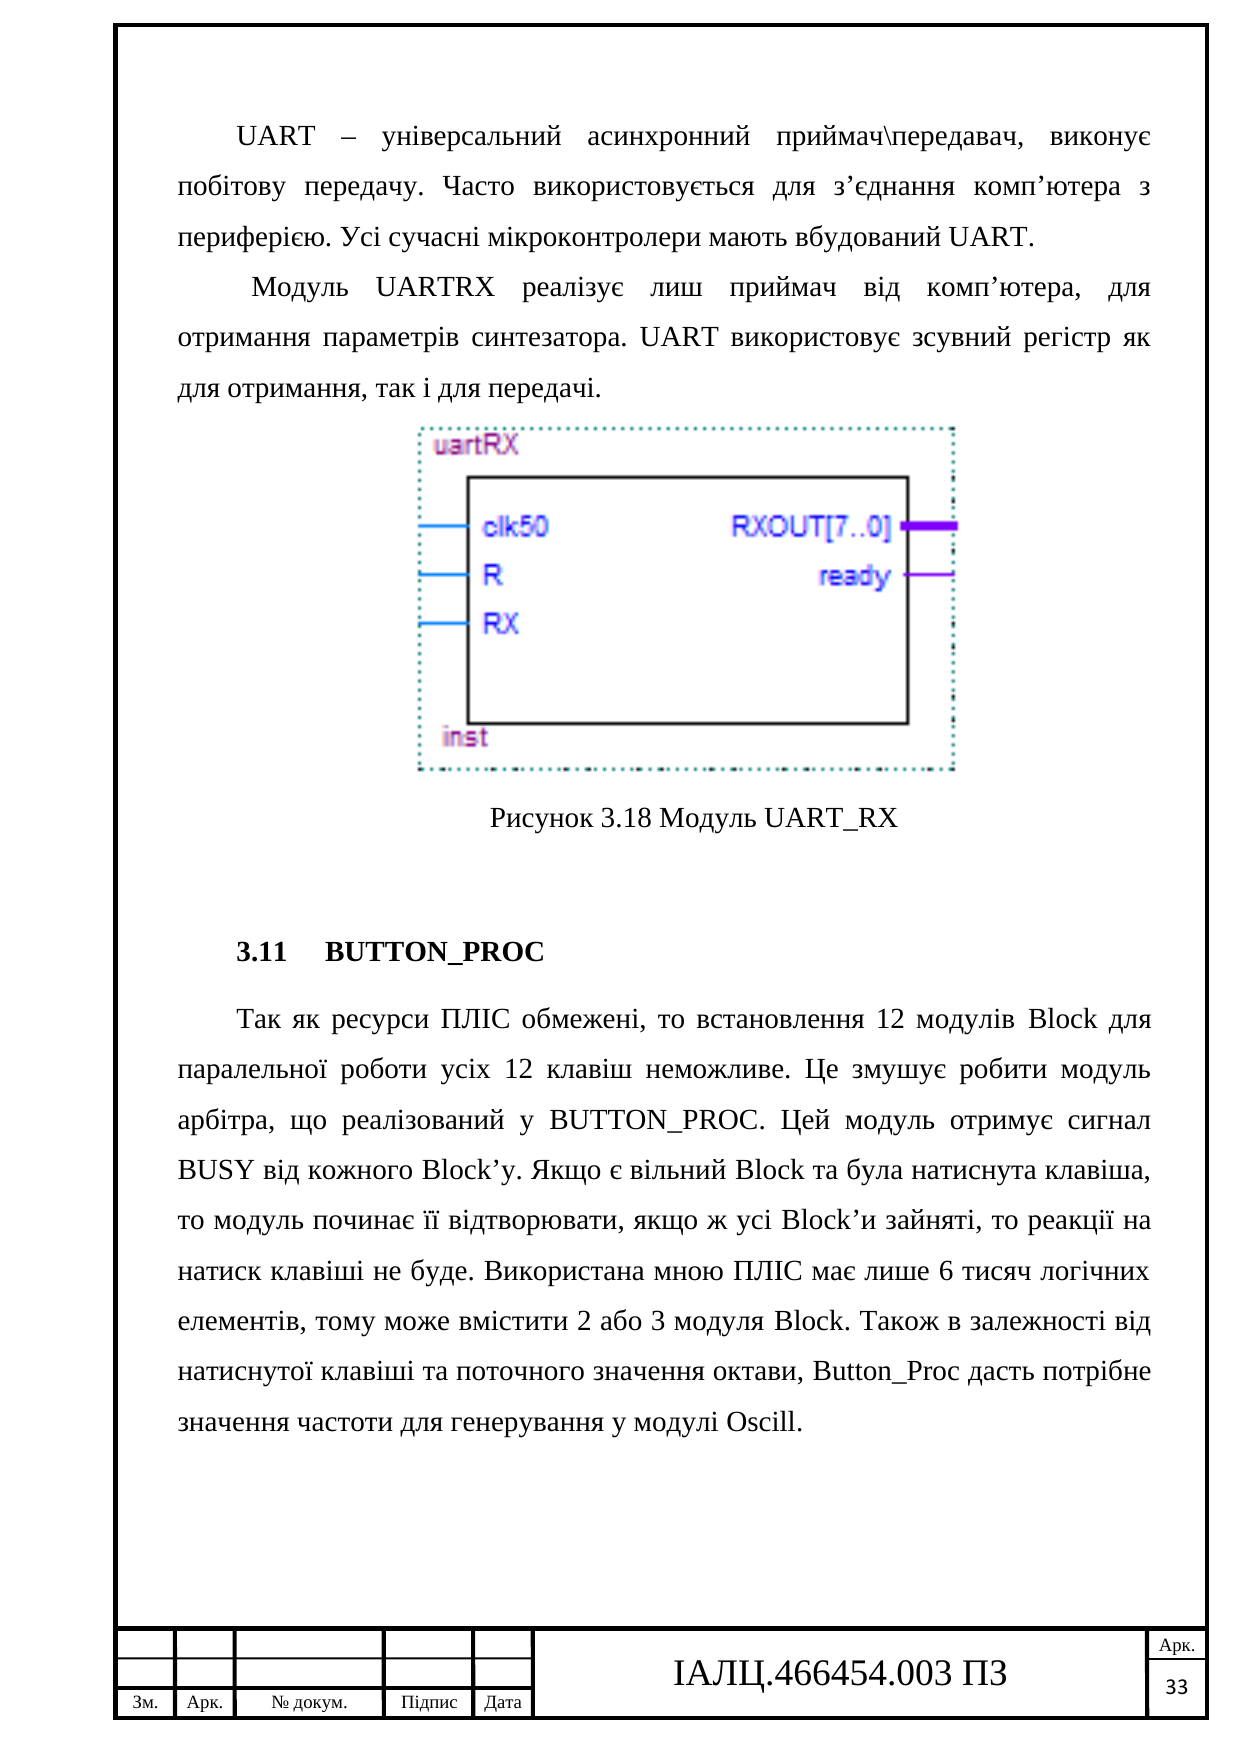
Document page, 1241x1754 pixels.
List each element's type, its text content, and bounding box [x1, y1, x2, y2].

list Рисунок 3.18 Модуль UART_RX [177, 800, 1152, 834]
picture [413, 420, 974, 787]
list BUTTON_PROC [177, 934, 1152, 968]
list Модуль UARTRX реалізує лиш приймач від комп’ютера, для отримання параметрів синтезатора. UART використовує зсувний регістр як для отримання, так і для передачі. [177, 269, 1152, 403]
list Так як ресурси ПЛІС обмежені, то встановлення 12 модулів Block для паралельної роботи усіх 12 клавіш неможливе. Це змушує робити модуль арбітра, що реалізований у BUTTON_PROC. Цей модуль отримує сигнал BUSY від кожного Block’у. Якщо є вільний Block та була натиснута клавіша, то модуль починає її відтворювати, якщо ж усі Block’и зайняті, то реакції на натиск клавіші не буде. Використана мною ПЛІС має лише 6 тисяч логічних елементів, тому може вмістити 2 або 3 модуля Block. Також в залежності від натиснутої клавіші та поточного значення октави, Button_Proc дасть потрібне значення частоти для генерування у модулі Oscill. [177, 1001, 1152, 1437]
list UART – універсальний асинхронний приймач\передавач, виконує побітову передачу. Часто використовується для з’єднання комп’ютера з периферією. Усі сучасні мікроконтролери мають вбудований UART. [177, 118, 1152, 252]
